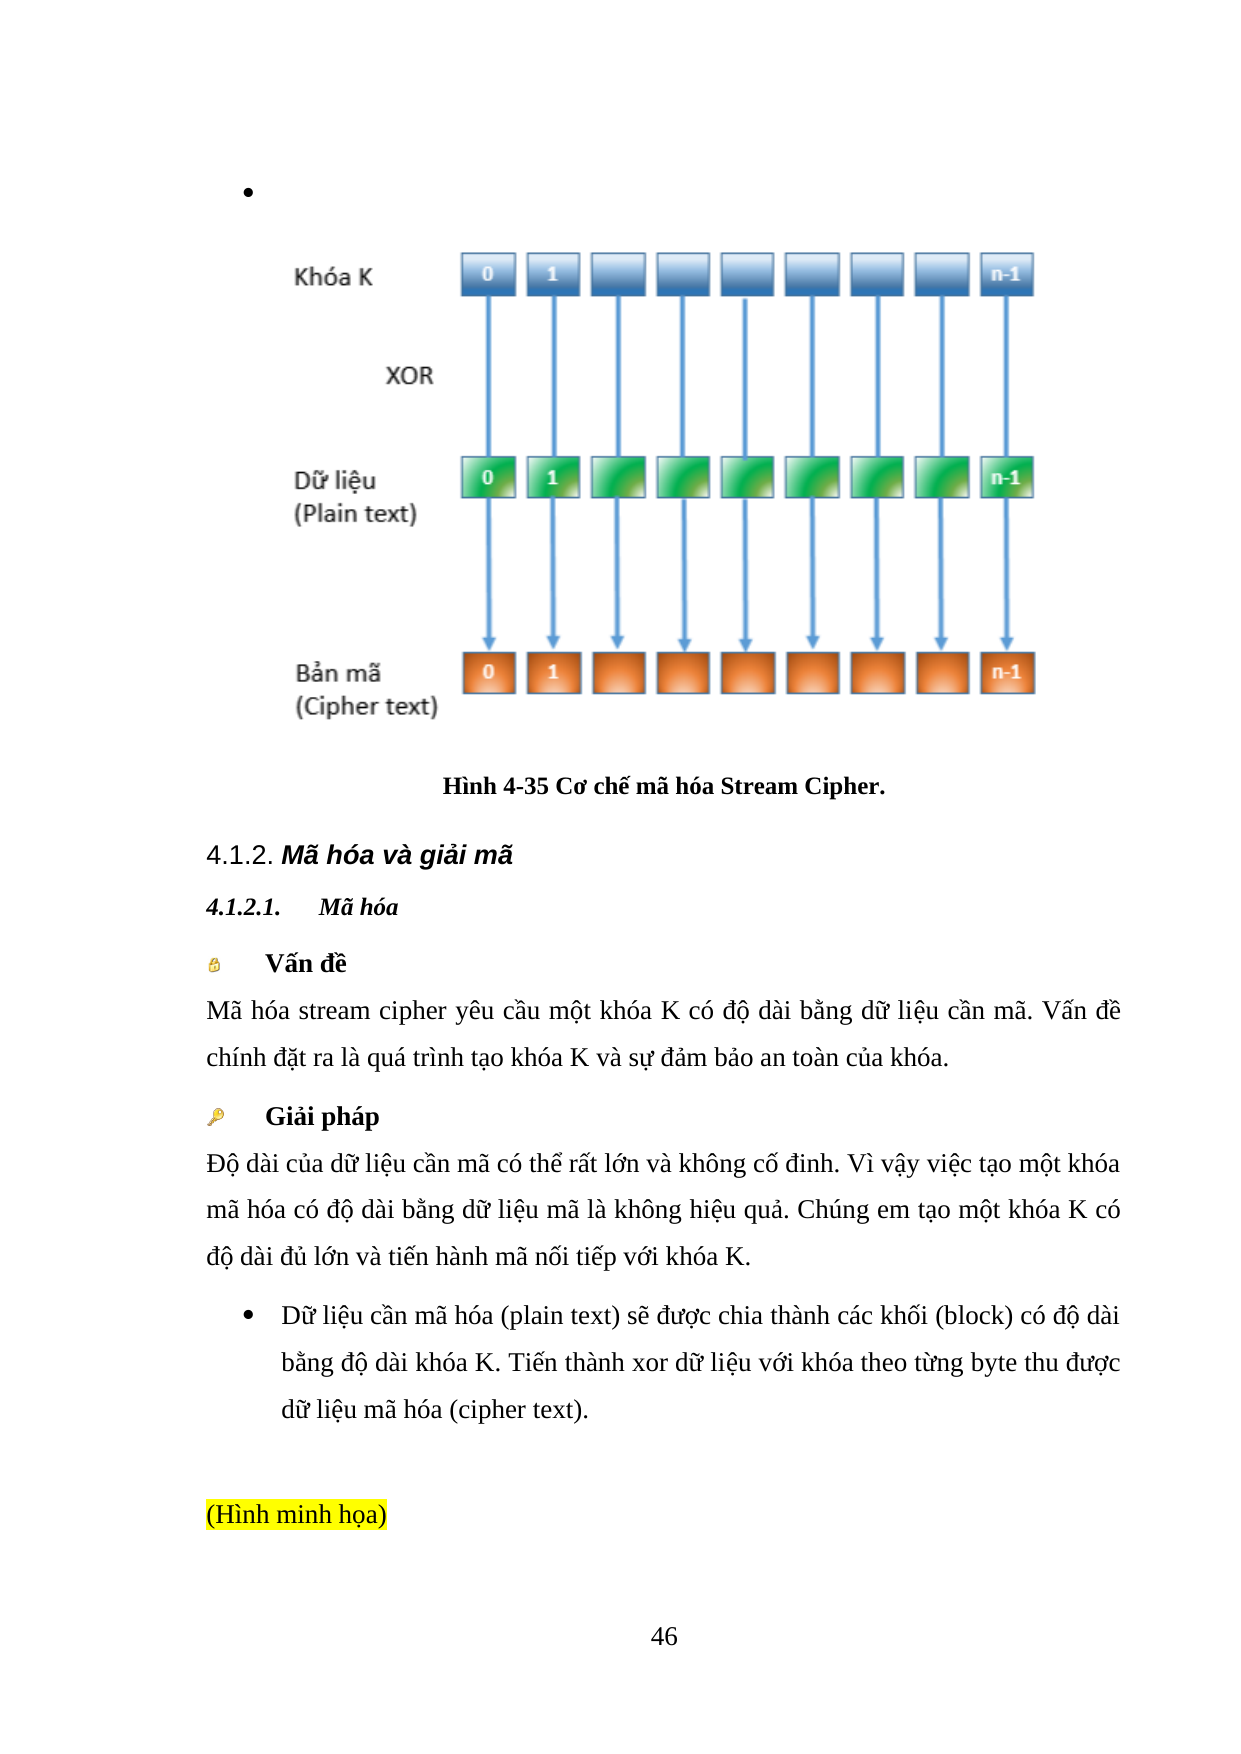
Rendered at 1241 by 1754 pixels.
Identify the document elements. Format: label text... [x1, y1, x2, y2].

subtitle Mã hóa và giải mã [206, 839, 1122, 870]
text (Hình minh họa) [206, 1498, 1122, 1530]
text Vấn đề [206, 948, 1122, 979]
picture [243, 223, 1086, 743]
picture [207, 956, 221, 973]
list Dữ liệu cần mã hóa (plain text) sẽ được chia thành các khối (block) có độ dài bằng độ dài khóa K. Tiến thành xor dữ liệu với khóa theo từng byte thu được dữ liệu mã hóa (cipher text). [244, 1299, 1122, 1424]
text Độ dài của dữ liệu cần mã có thể rất lớn và không cố đinh. Vì vậy việc tạo một khóa mã hóa có độ dài bằng dữ liệu mã là không hiệu quả. Chúng em tạo một khóa K có độ dài đủ lớn và tiến hành mã nối tiếp với khóa K. [206, 1147, 1122, 1271]
picture [207, 1108, 224, 1126]
text Mã hóa stream cipher yêu cầu một khóa K có độ dài bằng dữ liệu cần mã. Vấn đề chính đặt ra là quá trình tạo khóa K và sự đảm bảo an toàn của khóa. [206, 994, 1122, 1072]
subtitle Mã hóa [206, 892, 1122, 921]
text Giải pháp [206, 1100, 1122, 1131]
